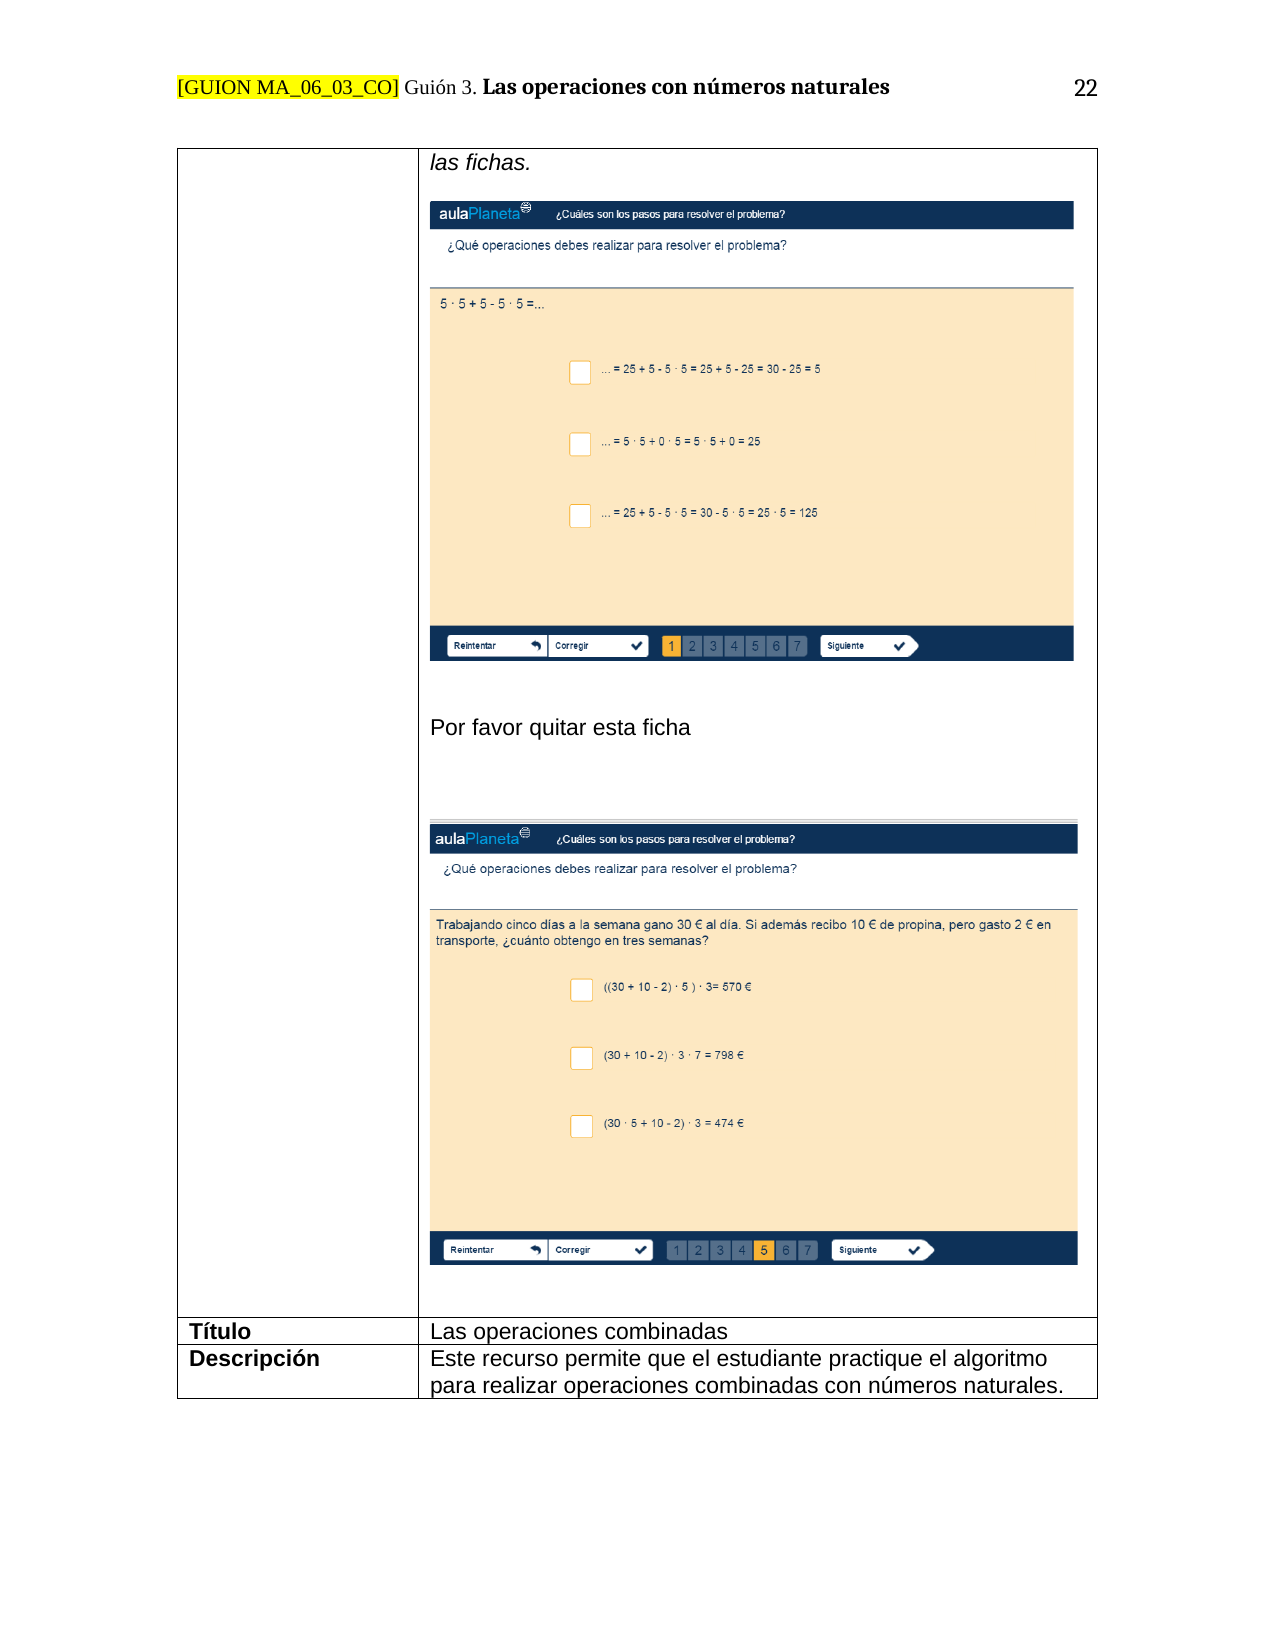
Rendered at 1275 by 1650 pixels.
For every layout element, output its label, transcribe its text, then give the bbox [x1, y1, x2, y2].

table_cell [419, 149, 1097, 1317]
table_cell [178, 149, 418, 1317]
table_cell Descripción [178, 1345, 418, 1398]
picture [429, 818, 1078, 1265]
table_cell Este recurso permite que el estudiante practique el algoritmo para realizar operaciones combinadas con números naturales. [419, 1345, 1097, 1398]
table_cell Título [178, 1318, 418, 1344]
table_cell Las operaciones combinadas [419, 1318, 1097, 1344]
picture [429, 201, 1074, 661]
